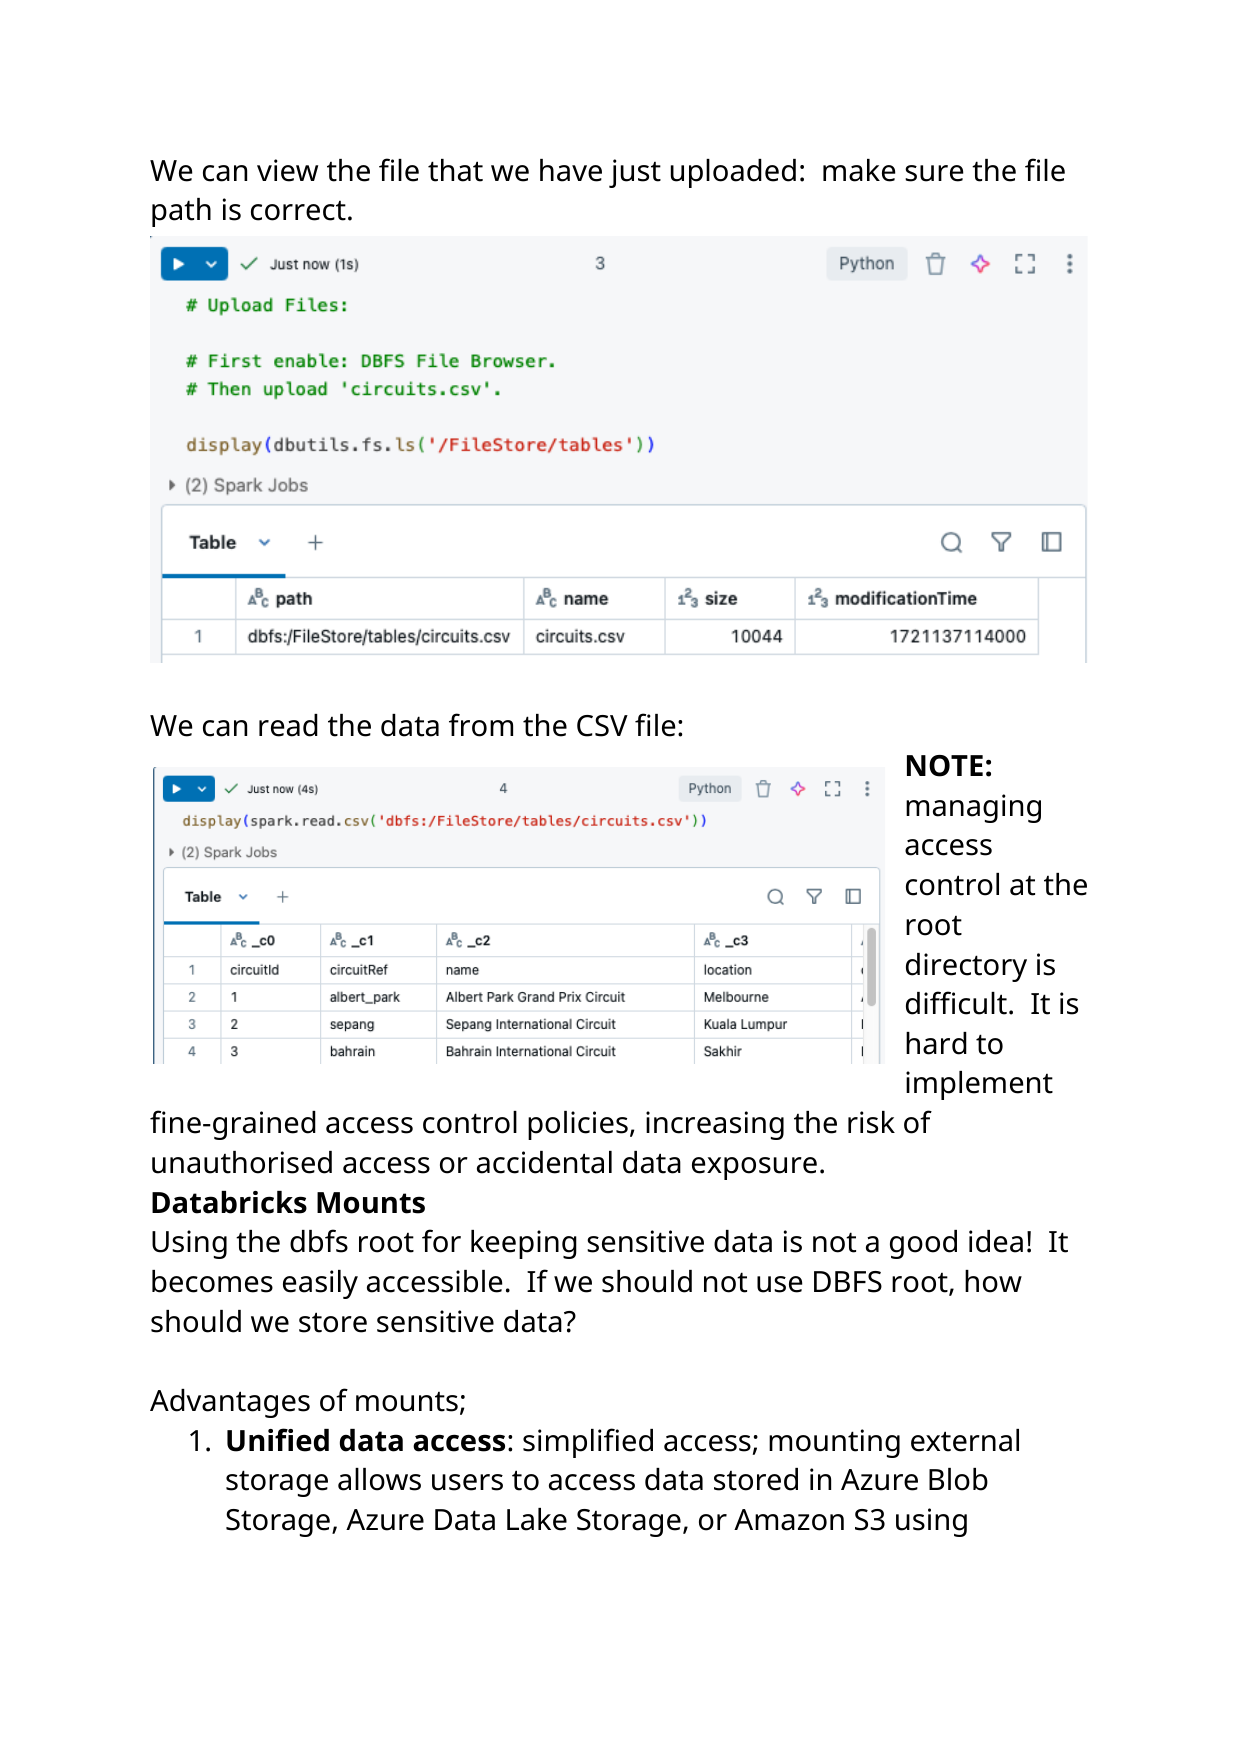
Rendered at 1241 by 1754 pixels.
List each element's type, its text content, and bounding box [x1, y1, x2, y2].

text Advantages of mounts; [150, 1380, 1090, 1420]
text We can read the data from the CSV file: [150, 706, 1090, 745]
picture [150, 236, 1087, 663]
text Databricks Mounts [150, 1182, 1090, 1222]
picture [150, 767, 885, 1064]
text Using the dbfs root for keeping sensitive data is not a good idea! It becomes easily accessible. If we should not use DBFS root, how should we store sensitive data? [150, 1222, 1090, 1341]
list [187, 1420, 1090, 1539]
text We can view the file that we have just uploaded: make sure the file path is correct. [150, 150, 1090, 229]
